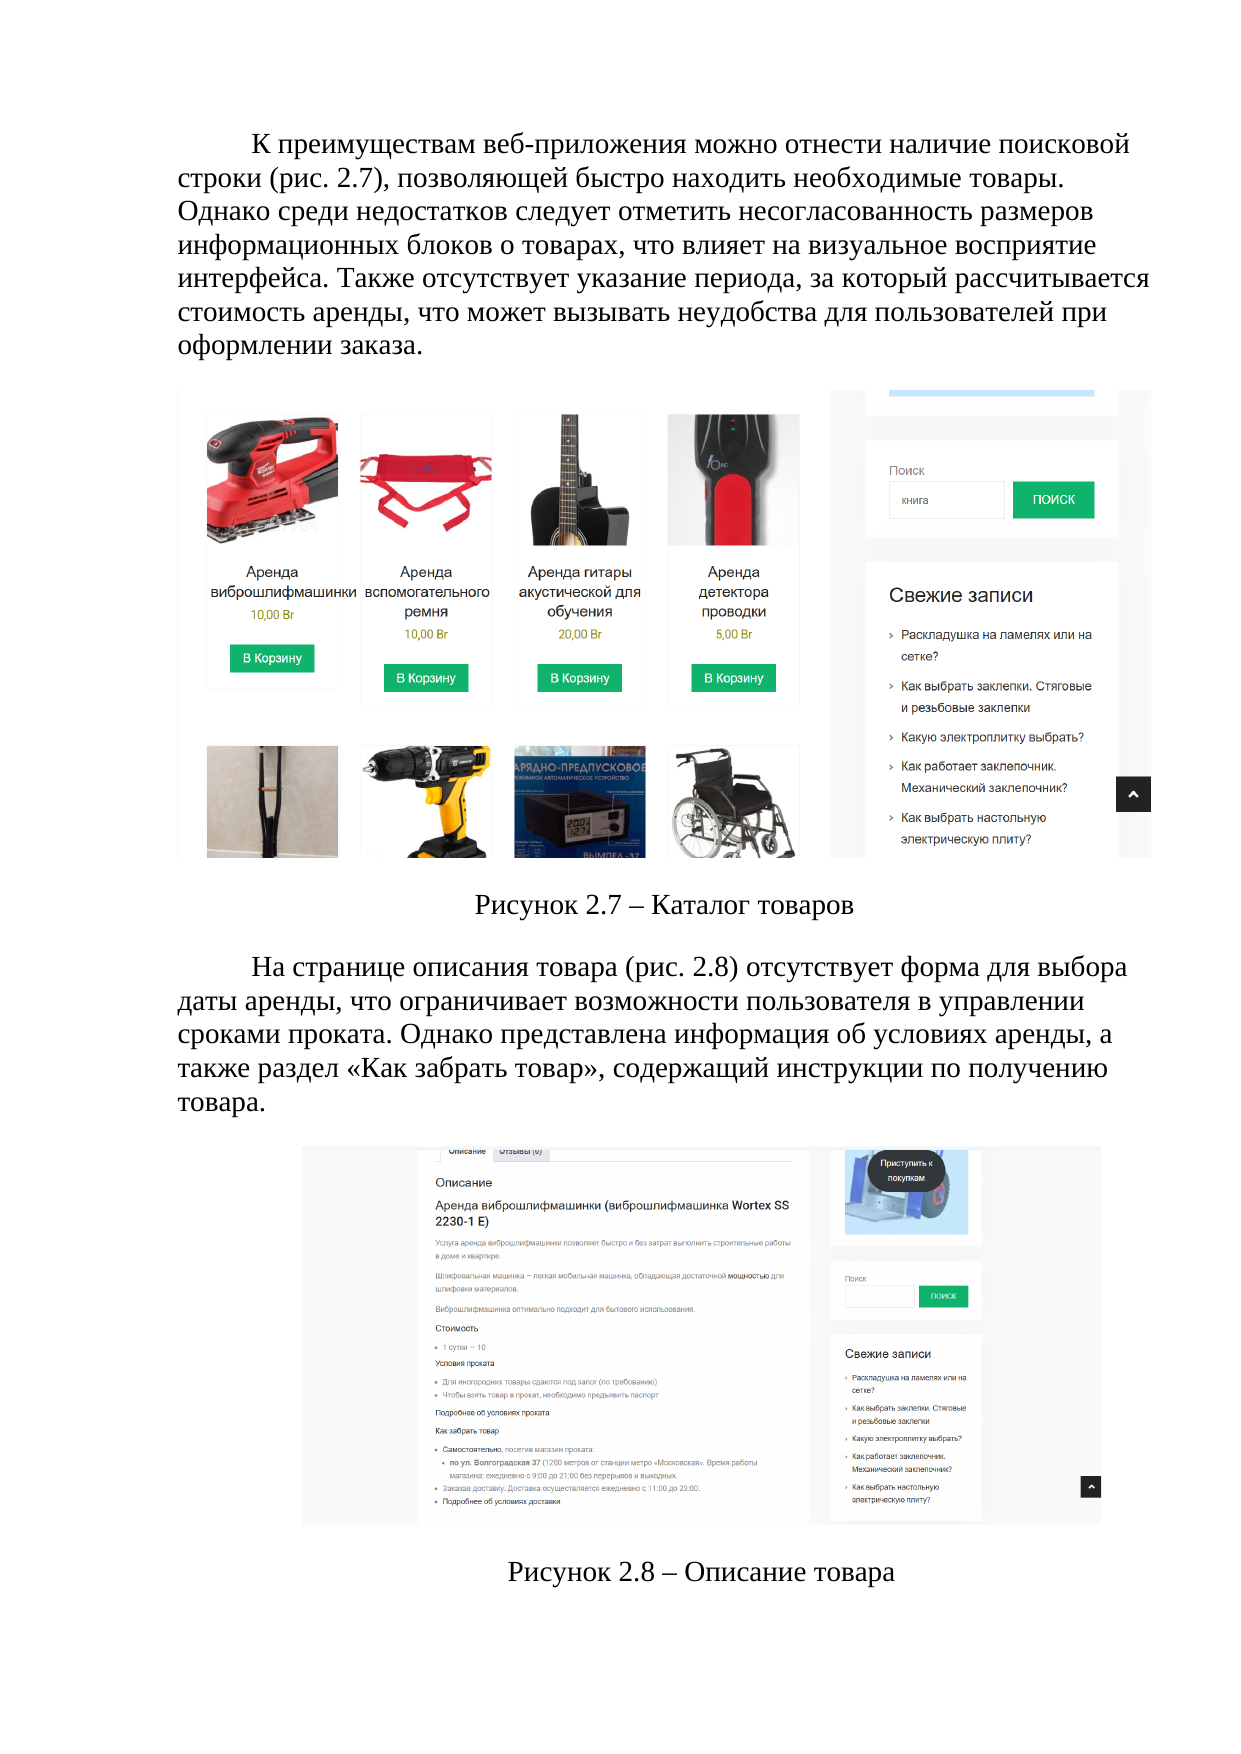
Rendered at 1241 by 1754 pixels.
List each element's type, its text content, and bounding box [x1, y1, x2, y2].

text На странице описания товара (рис. 2.8) отсутствует форма для выбора даты аренды, что ограничивает возможности пользователя в управлении сроками проката. Однако представлена информация об условиях аренды, а также раздел «Как забрать товар», содержащий инструкции по получению товара. [177, 949, 1152, 1117]
text К преимуществам веб-приложения можно отнести наличие поисковой строки (рис. 2.7), позволяющей быстро находить необходимые товары. Однако среди недостатков следует отметить несогласованность размеров информационных блоков о товарах, что влияет на визуальное восприятие интерфейса. Также отсутствует указание периода, за который рассчитывается стоимость аренды, что может вызывать неудобства для пользователей при оформлении заказа. [177, 126, 1152, 361]
picture [301, 1146, 1102, 1525]
text Рисунок 2.8 – Описание товара [177, 1554, 1152, 1588]
text Рисунок 2.7 – Каталог товаров [177, 887, 1152, 920]
picture [177, 390, 1152, 858]
